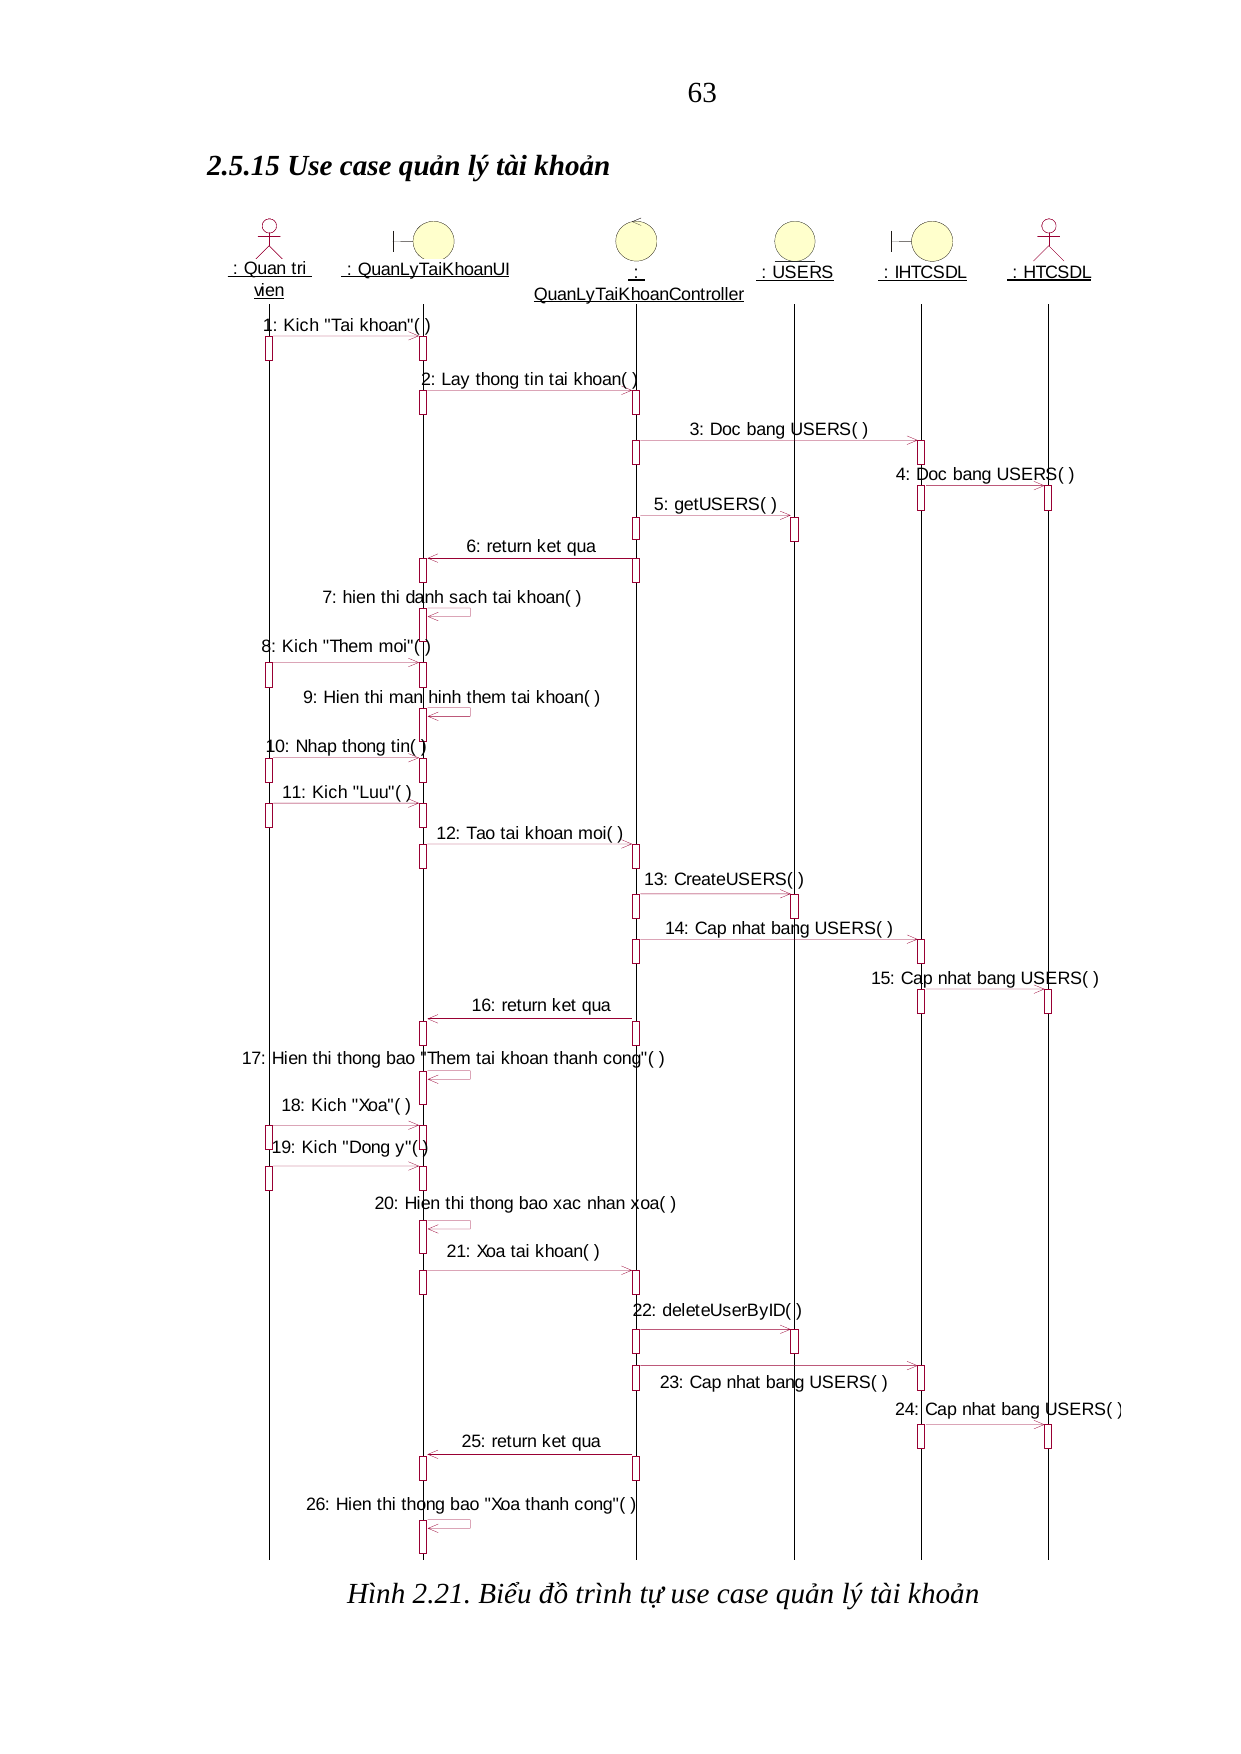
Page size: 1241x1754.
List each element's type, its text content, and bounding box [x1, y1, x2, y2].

subtitle Use case quản lý tài khoản [207, 148, 1122, 181]
